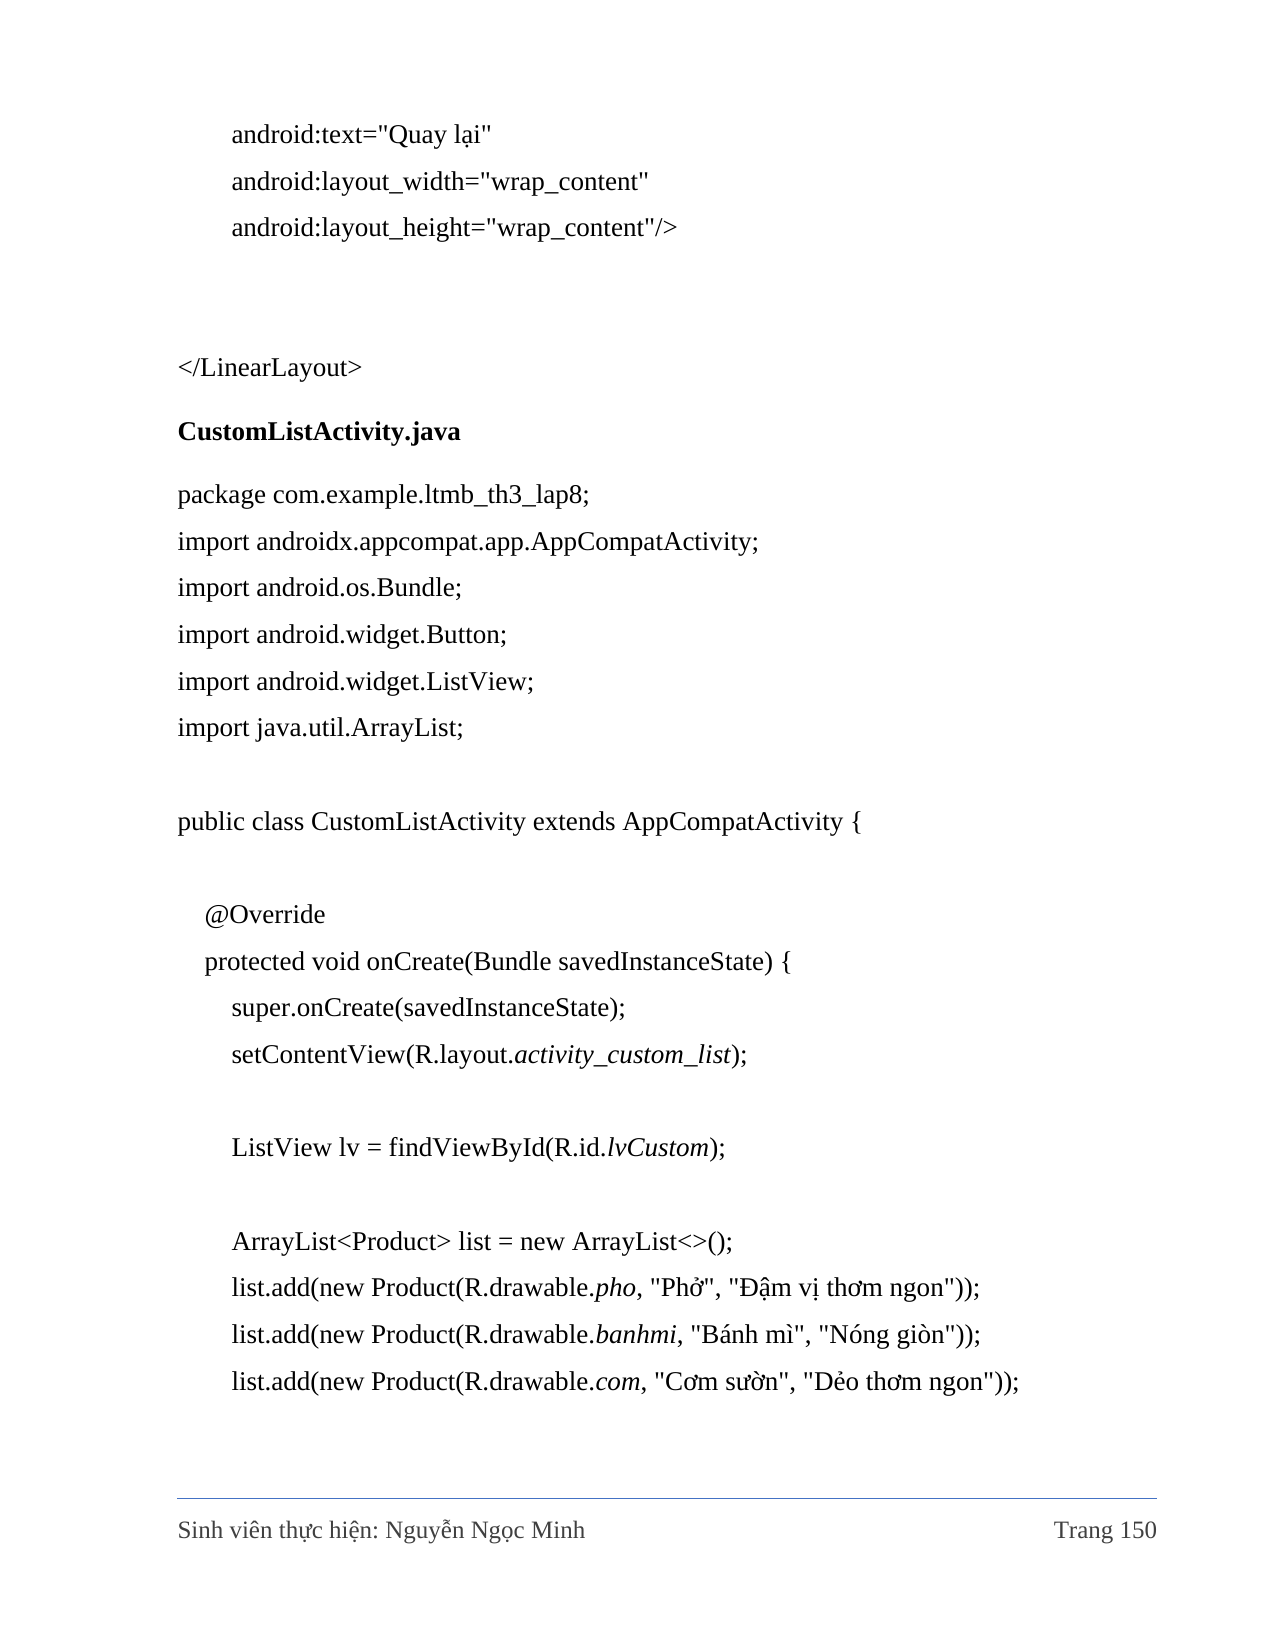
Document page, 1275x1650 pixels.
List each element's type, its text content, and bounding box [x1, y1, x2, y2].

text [177, 478, 1157, 1443]
text CustomListActivity.java [177, 415, 1157, 446]
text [177, 118, 1157, 383]
